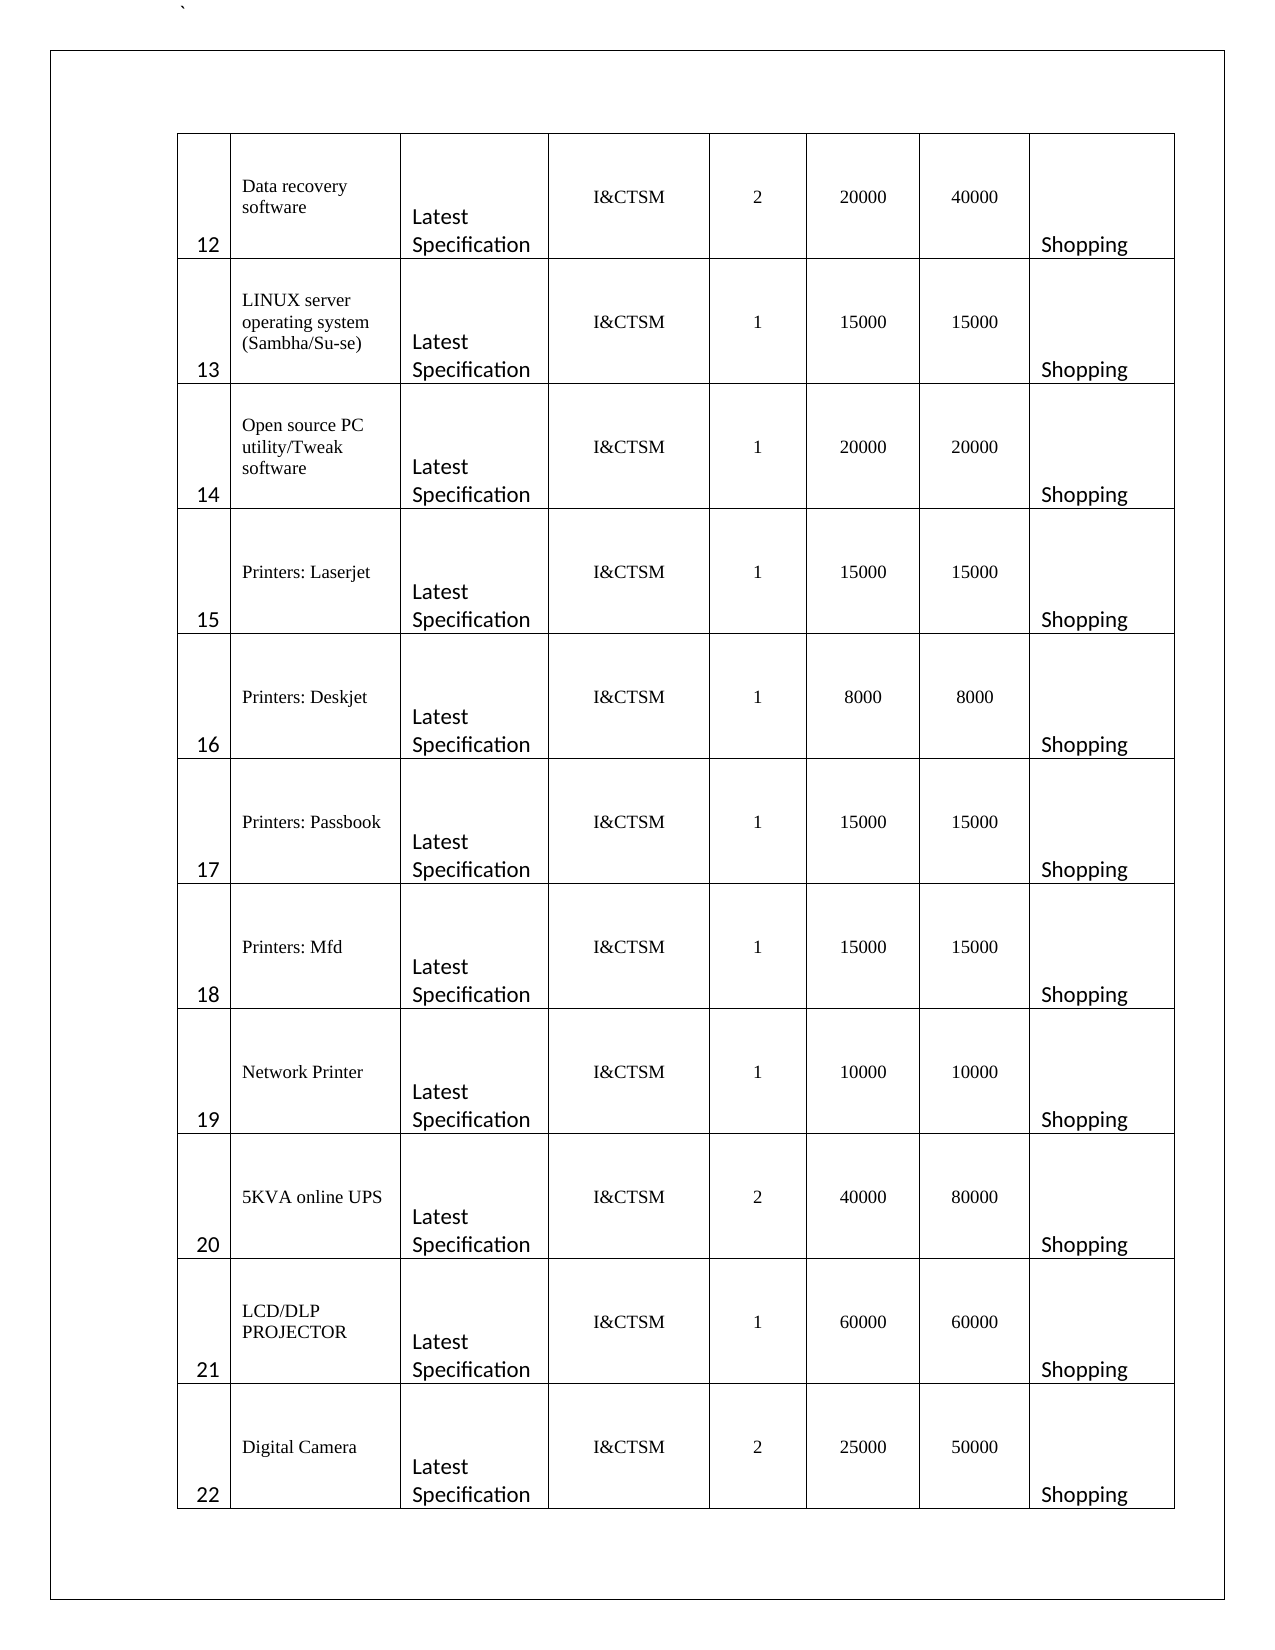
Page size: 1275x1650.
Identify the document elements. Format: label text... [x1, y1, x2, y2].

table_cell Latest Specification [401, 509, 548, 633]
table_cell I&CTSM [549, 134, 709, 258]
table_cell Shopping [1030, 509, 1174, 633]
table_cell 40000 [920, 134, 1029, 258]
table_cell 10000 [920, 1009, 1029, 1133]
table_cell Shopping [1030, 259, 1174, 383]
table_cell 15000 [920, 884, 1029, 1008]
table_cell 8000 [920, 634, 1029, 758]
table_cell Latest Specification [401, 1134, 548, 1258]
table_cell 12 [178, 134, 230, 258]
table_cell Shopping [1030, 384, 1174, 508]
table_cell Shopping [1030, 1009, 1174, 1133]
table_cell 1 [710, 759, 806, 883]
table_cell I&CTSM [549, 1009, 709, 1133]
table_cell Printers: Mfd [231, 884, 400, 1008]
table_cell 15000 [920, 509, 1029, 633]
table_cell 15000 [920, 259, 1029, 383]
table_cell 21 [178, 1259, 230, 1383]
table_cell 15000 [807, 884, 919, 1008]
table_cell Digital Camera [231, 1384, 400, 1508]
table_cell Shopping [1030, 1384, 1174, 1508]
table_cell Shopping [1030, 1134, 1174, 1258]
table_cell Latest Specification [401, 1009, 548, 1133]
table_cell 15000 [920, 759, 1029, 883]
table_cell 20000 [807, 134, 919, 258]
table_cell Latest Specification [401, 384, 548, 508]
table_cell I&CTSM [549, 884, 709, 1008]
table_cell 16 [178, 634, 230, 758]
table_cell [401, 1384, 548, 1508]
table_cell 40000 [807, 1134, 919, 1258]
table_cell 15000 [807, 509, 919, 633]
table_cell Latest Specification [401, 884, 548, 1008]
table_cell LINUX server operating system (Sambha/Su-se) [231, 259, 400, 383]
table_cell 1 [710, 1009, 806, 1133]
table_cell 2 [710, 1384, 806, 1508]
table_cell 5KVA online UPS [231, 1134, 400, 1258]
table_cell 1 [710, 259, 806, 383]
table_cell Shopping [1030, 884, 1174, 1008]
table_cell I&CTSM [549, 1134, 709, 1258]
table_cell 20000 [920, 384, 1029, 508]
table_cell 50000 [920, 1384, 1029, 1508]
table_cell 15000 [807, 259, 919, 383]
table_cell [401, 134, 548, 258]
table_cell 10000 [807, 1009, 919, 1133]
table_cell 1 [710, 509, 806, 633]
table_cell 13 [178, 259, 230, 383]
table_cell Open source PC utility/Tweak software [231, 384, 400, 508]
table_cell I&CTSM [549, 1259, 709, 1383]
table_cell 14 [178, 384, 230, 508]
table_cell 1 [710, 1259, 806, 1383]
table_cell I&CTSM [549, 634, 709, 758]
table_cell 15000 [807, 759, 919, 883]
table_cell 17 [178, 759, 230, 883]
table_cell 8000 [807, 634, 919, 758]
table_cell Latest Specification [401, 259, 548, 383]
table_cell 25000 [807, 1384, 919, 1508]
table_cell 15 [178, 509, 230, 633]
table_cell 2 [710, 134, 806, 258]
table_cell Data recovery software [231, 134, 400, 258]
table_cell I&CTSM [549, 759, 709, 883]
table_cell 22 [178, 1384, 230, 1508]
table_cell Shopping [1030, 634, 1174, 758]
table_cell 1 [710, 884, 806, 1008]
table_cell 60000 [920, 1259, 1029, 1383]
table_cell Shopping [1030, 1259, 1174, 1383]
table_cell I&CTSM [549, 509, 709, 633]
table_cell Printers: Laserjet [231, 509, 400, 633]
table_cell 20000 [807, 384, 919, 508]
table_cell Latest Specification [401, 634, 548, 758]
table_cell Printers: Passbook [231, 759, 400, 883]
table_cell LCD/DLP PROJECTOR [231, 1259, 400, 1383]
table_cell 20 [178, 1134, 230, 1258]
table_cell Printers: Deskjet [231, 634, 400, 758]
table_cell 18 [178, 884, 230, 1008]
table_cell Shopping [1030, 134, 1174, 258]
table_cell Network Printer [231, 1009, 400, 1133]
table_cell I&CTSM [549, 384, 709, 508]
table_cell Latest Specification [401, 1259, 548, 1383]
table_cell 80000 [920, 1134, 1029, 1258]
table_cell Latest Specification [401, 759, 548, 883]
table_cell 1 [710, 634, 806, 758]
table_cell I&CTSM [549, 1384, 709, 1508]
table_cell 1 [710, 384, 806, 508]
table_cell 60000 [807, 1259, 919, 1383]
table_cell 19 [178, 1009, 230, 1133]
table_cell Shopping [1030, 759, 1174, 883]
table_cell I&CTSM [549, 259, 709, 383]
table_cell 2 [710, 1134, 806, 1258]
